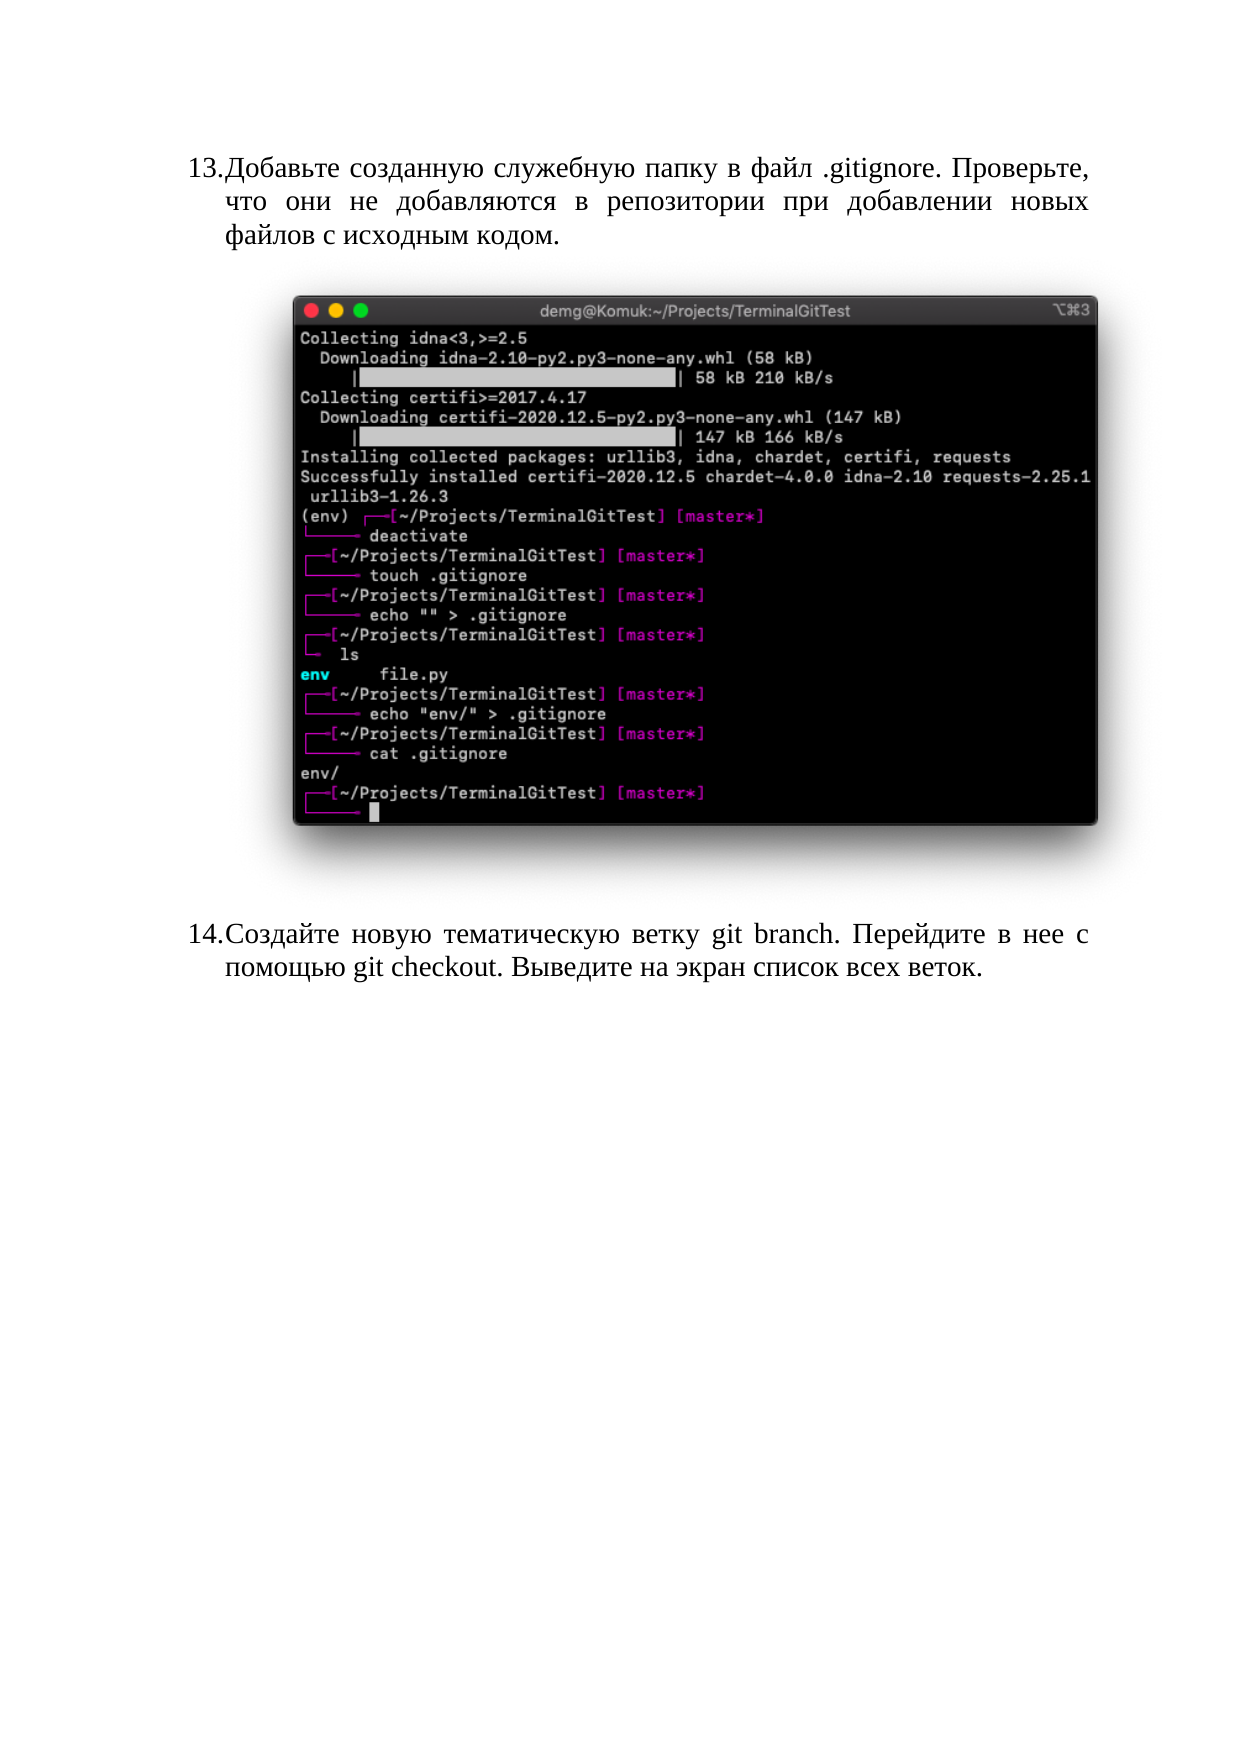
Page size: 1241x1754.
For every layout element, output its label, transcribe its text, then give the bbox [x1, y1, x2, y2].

picture [225, 250, 1166, 916]
list Добавьте созданную служебную папку в файл .gitignore. Проверьте, что они не добавляются в репозитории при добавлении новых файлов с исходным кодом. [187, 150, 1090, 251]
list Создайте новую тематическую ветку git branch. Перейдите в нее с помощью git checkout. Выведите на экран список всех веток. [187, 916, 1090, 983]
